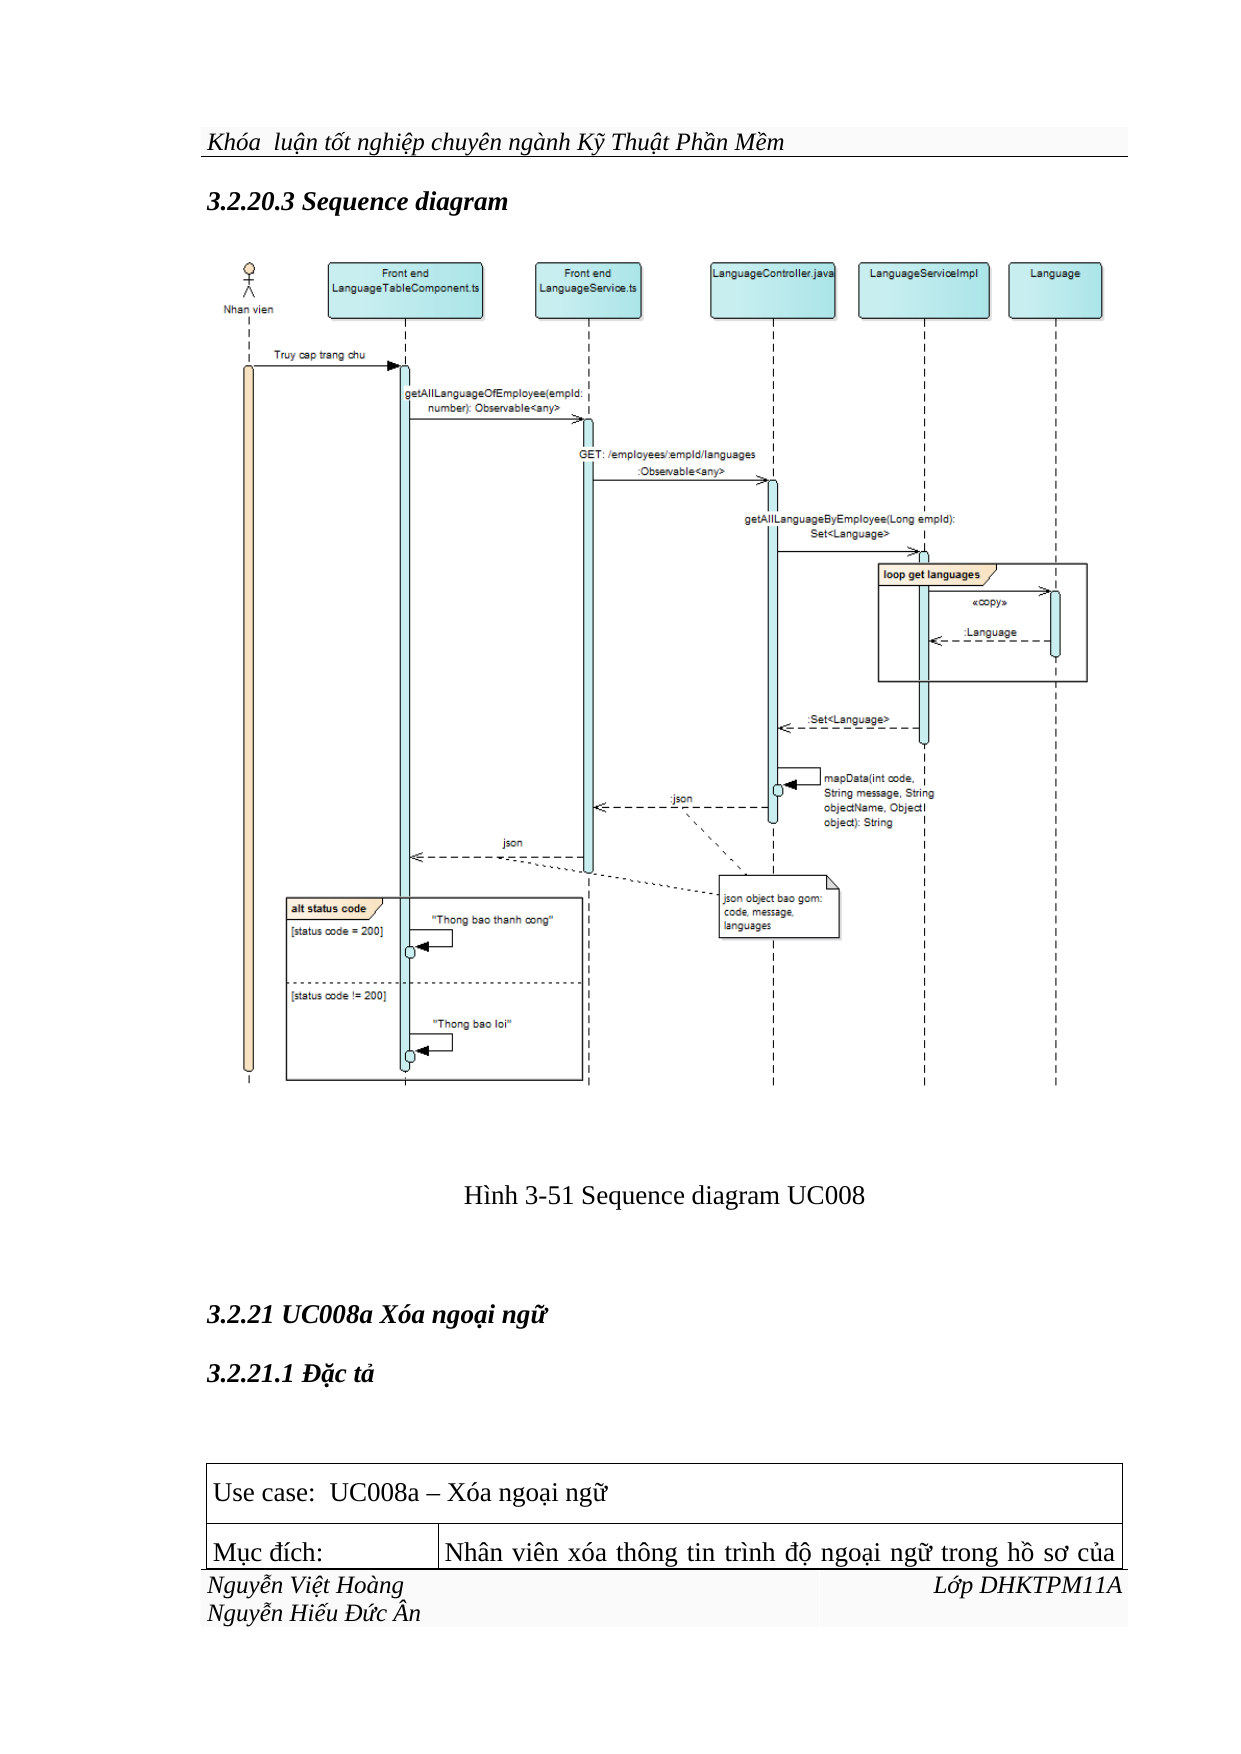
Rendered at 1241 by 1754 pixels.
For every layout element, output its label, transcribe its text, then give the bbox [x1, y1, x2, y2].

table_header Use case: UC008a – Xóa ngoại ngữ [207, 1464, 1122, 1523]
subtitle Sequence diagram [207, 185, 1122, 216]
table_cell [439, 1524, 1122, 1568]
subtitle UC008a Xóa ngoại ngữ [207, 1298, 1122, 1329]
table_cell Mục đích: [207, 1524, 438, 1568]
subtitle Đặc tả [207, 1357, 1122, 1388]
picture [209, 251, 1119, 1090]
